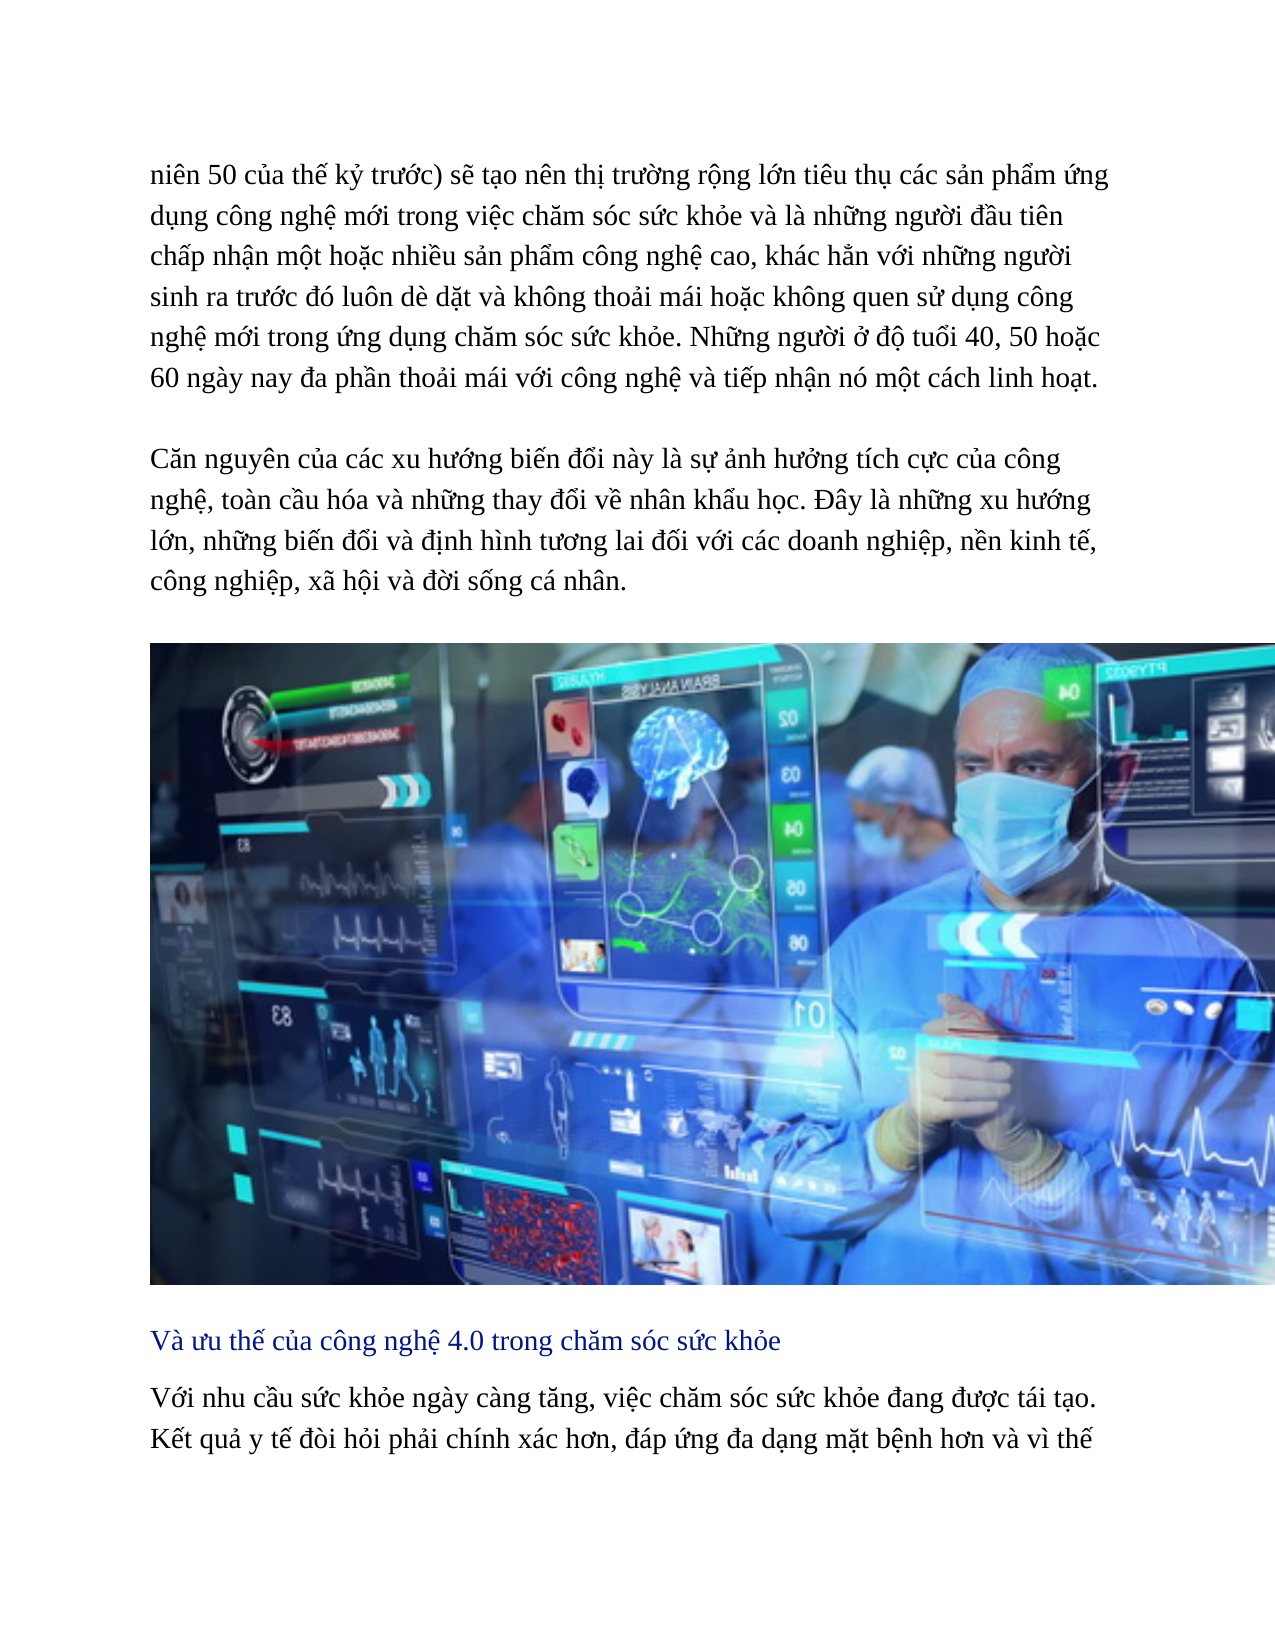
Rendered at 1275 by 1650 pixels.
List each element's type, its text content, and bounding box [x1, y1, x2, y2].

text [150, 150, 1125, 394]
picture [150, 643, 1275, 1285]
subtitle Và ưu thế của công nghệ 4.0 trong chăm sóc sức khỏe [150, 1317, 1125, 1356]
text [150, 1373, 1125, 1455]
text Căn nguyên của các xu hướng biến đổi này là sự ảnh hưởng tích cực của công nghệ, toàn cầu hóa và những thay đổi về nhân khẩu học. Đây là những xu hướng lớn, những biến đổi và định hình tương lai đối với các doanh nghiệp, nền kinh tế, công nghiệp, xã hội và đời sống cá nhân. [150, 434, 1125, 597]
